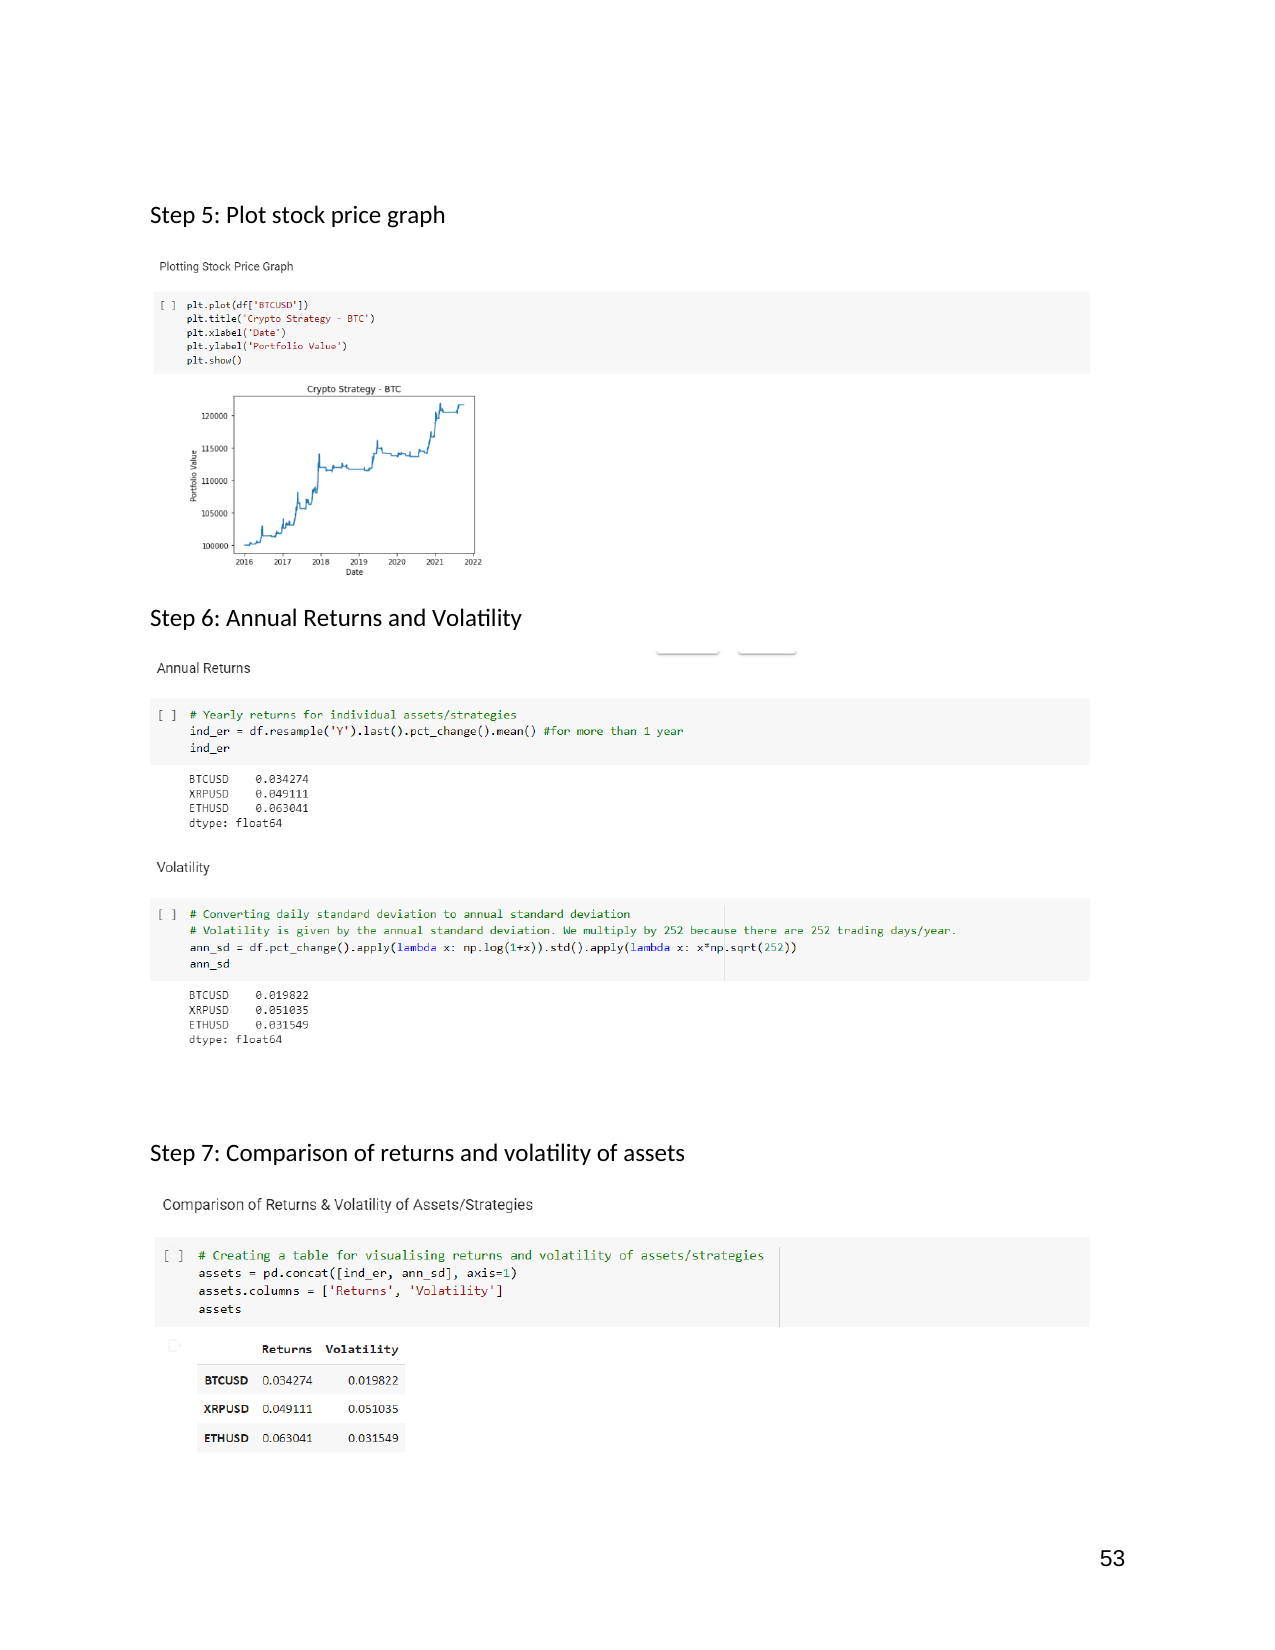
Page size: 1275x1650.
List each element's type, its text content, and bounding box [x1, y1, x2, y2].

text Step 5: Plot stock price graph [150, 199, 1125, 230]
picture [150, 651, 1091, 1069]
picture [150, 249, 1091, 584]
text Step 7: Comparison of returns and volatility of assets [150, 1137, 1125, 1167]
text Step 6: Annual Returns and Volatility [150, 602, 1125, 633]
picture [150, 1186, 1091, 1473]
